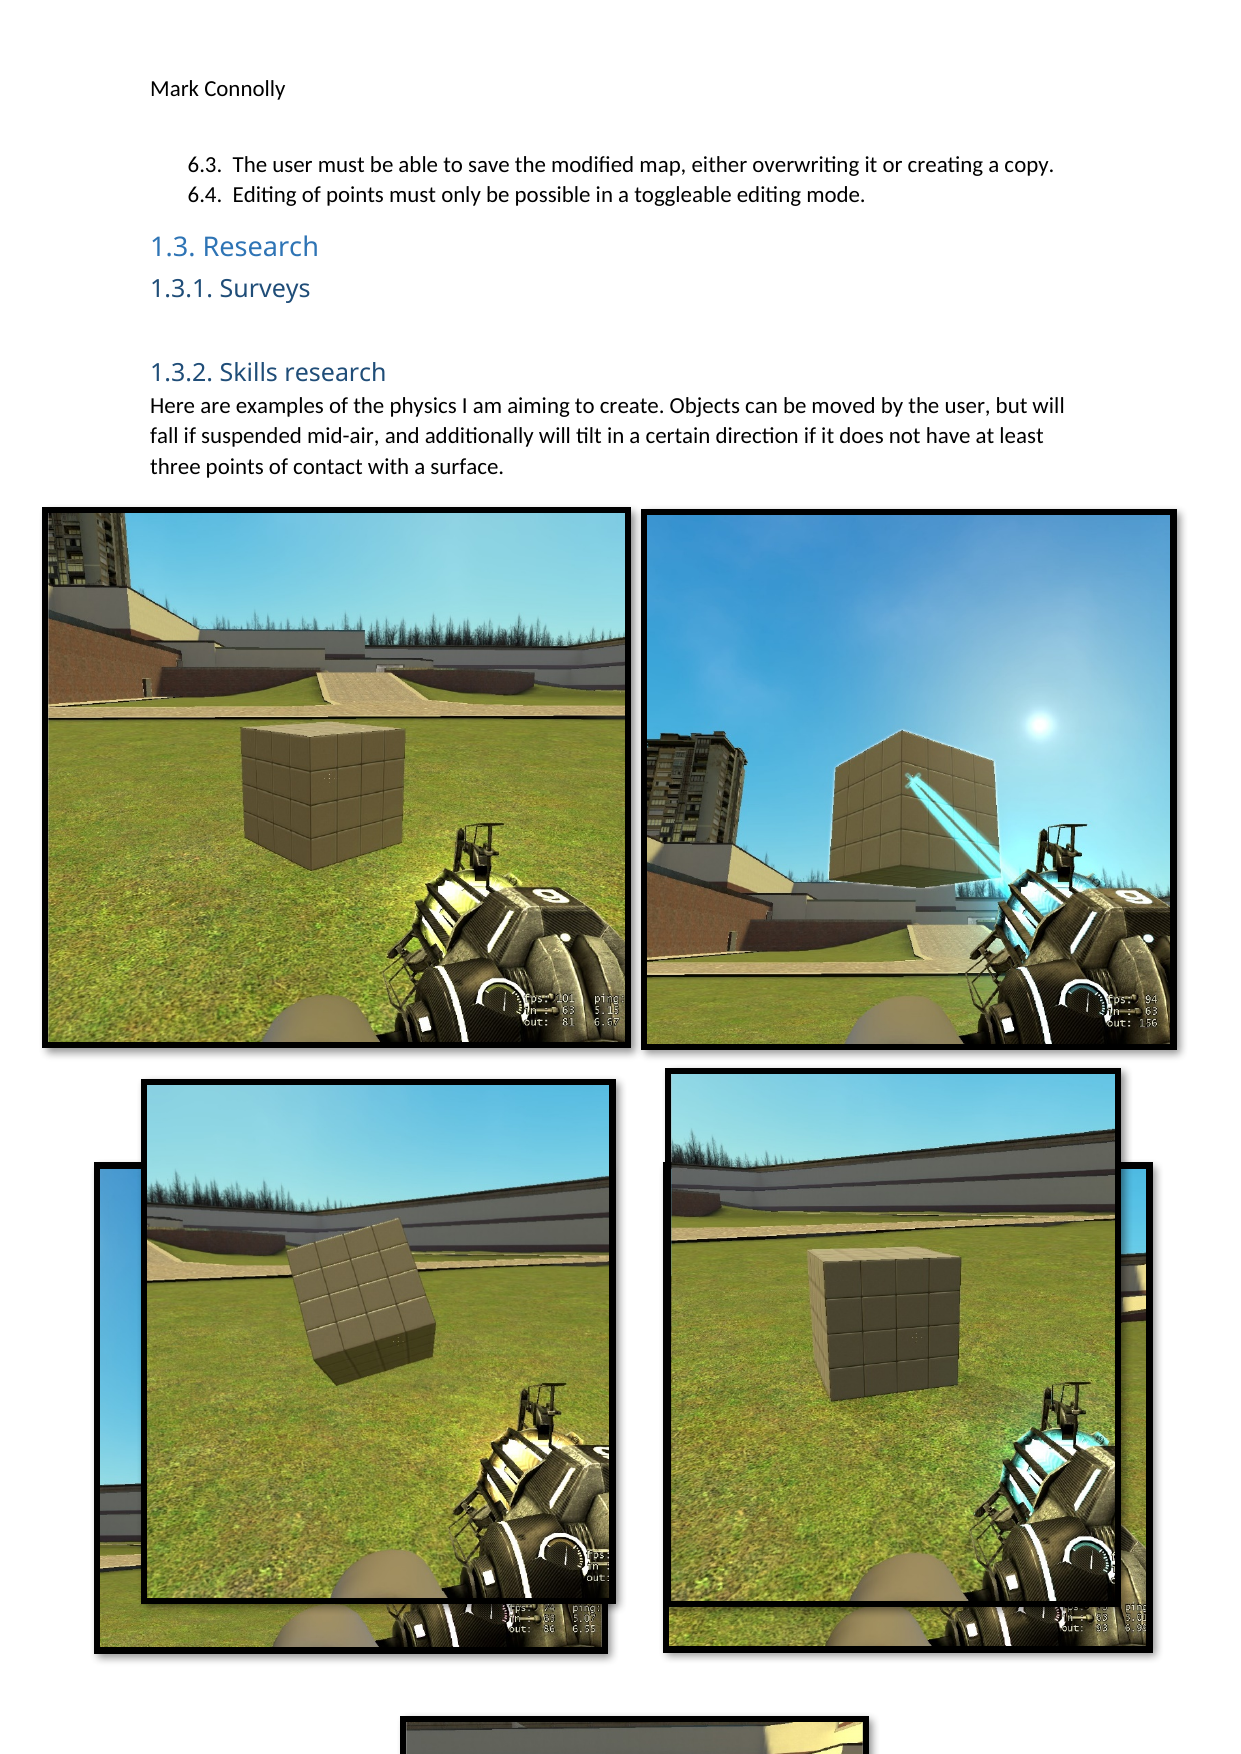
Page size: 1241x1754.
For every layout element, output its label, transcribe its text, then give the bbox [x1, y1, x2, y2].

subtitle 1.3.2. Skills research [150, 355, 1090, 389]
picture [669, 1169, 1146, 1646]
picture [647, 515, 1170, 1044]
list The user must be able to save the modified map, either overwriting it or creating a copy. [187, 150, 1090, 178]
subtitle 1.3. Research [150, 227, 1090, 264]
list Editing of points must only be possible in a toggleable editing mode. [187, 180, 1090, 208]
picture [406, 1722, 863, 1754]
picture [147, 1085, 609, 1598]
subtitle 1.3.1. Surveys [150, 271, 1090, 305]
text Here are examples of the physics I am aiming to create. Objects can be moved by the user, but will fall if suspended mid-air, and additionally will tilt in a certain direction if it does not have at least three points of contact with a surface. [150, 391, 1090, 480]
picture [48, 513, 625, 1042]
picture [100, 1169, 602, 1647]
picture [671, 1074, 1115, 1601]
